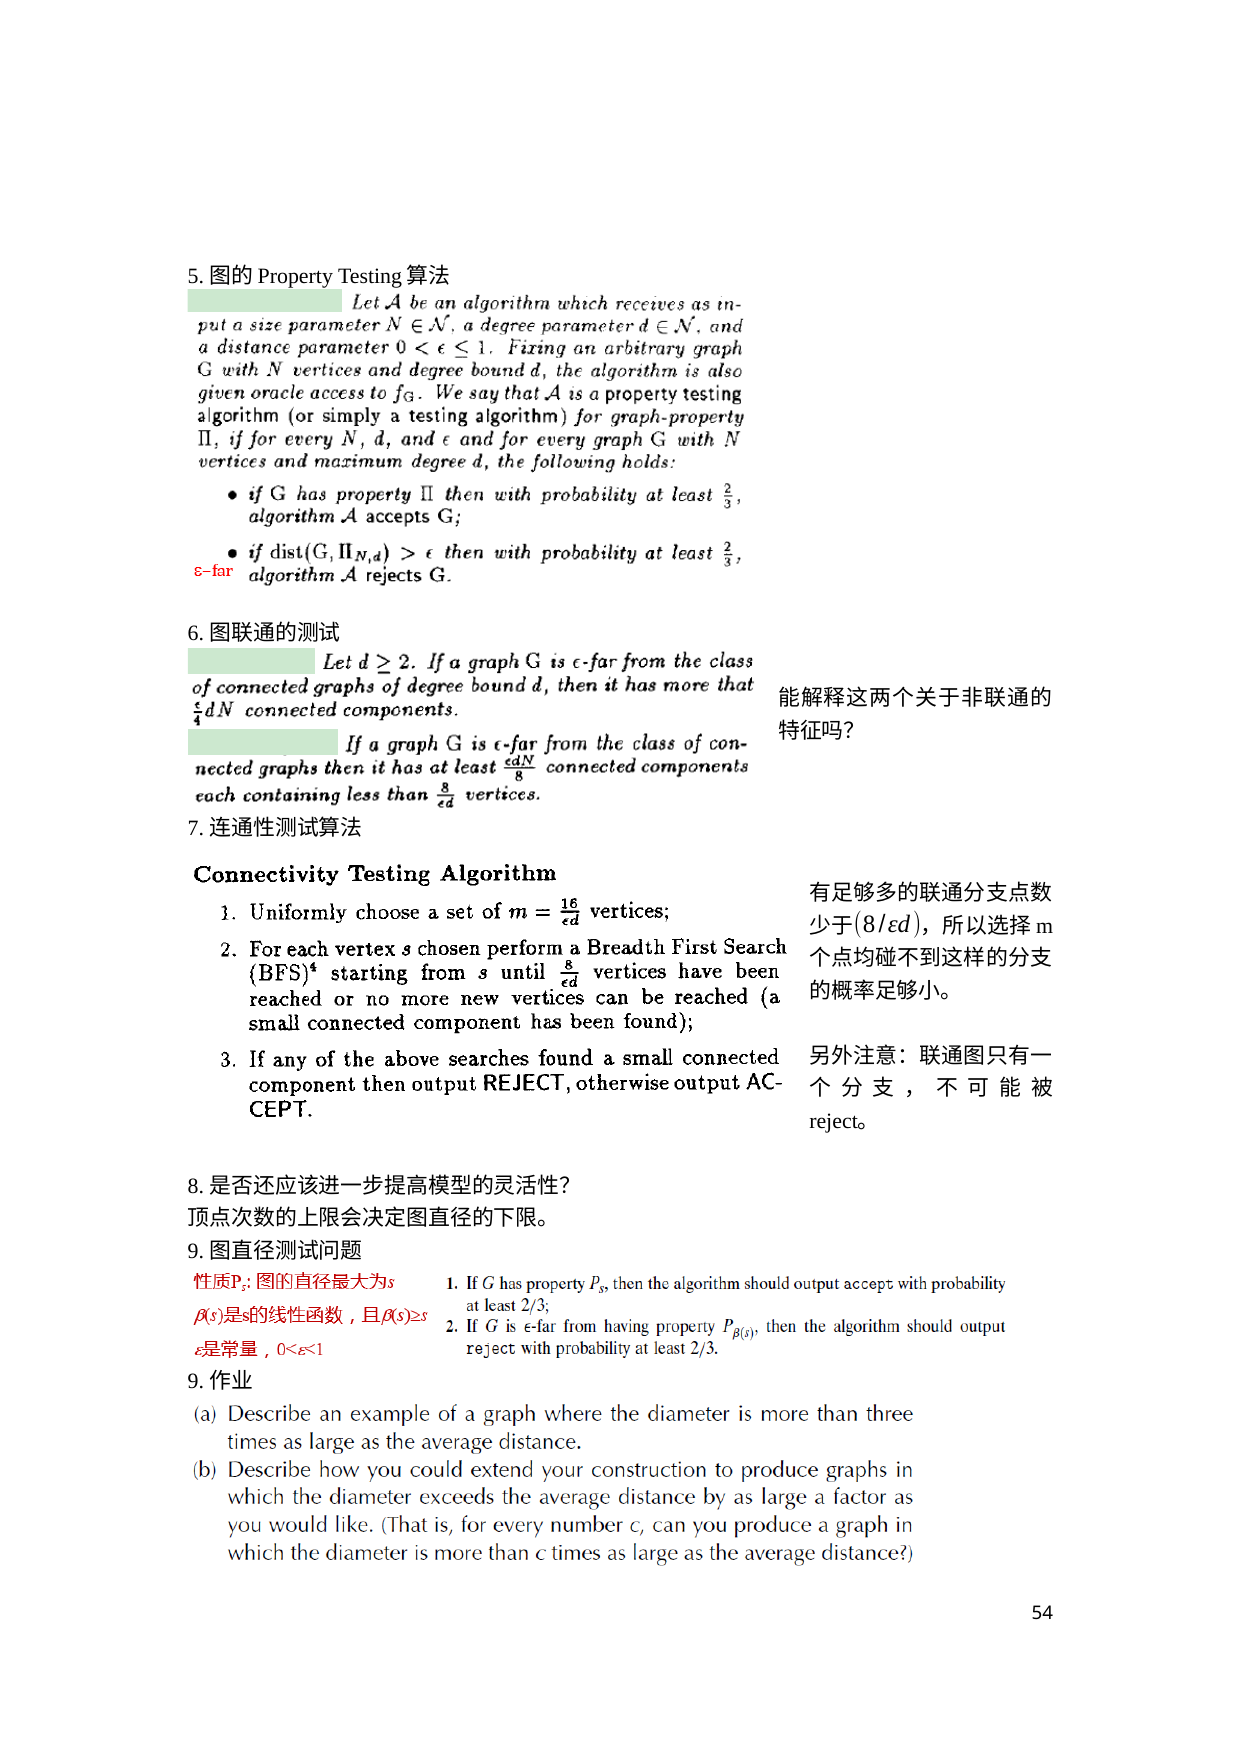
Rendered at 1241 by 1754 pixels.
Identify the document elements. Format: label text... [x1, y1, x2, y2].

text 7. 连通性测试算法 [187, 810, 1053, 842]
picture [187, 1267, 431, 1362]
text 8. 是否还应该进一步提高模型的灵活性？ [187, 1167, 1053, 1200]
text 6. 图联通的测试 [187, 615, 1053, 647]
text 顶点次数的上限会决定图直径的下限。 [187, 1200, 1053, 1232]
picture [187, 289, 748, 588]
picture [187, 648, 759, 808]
text 9. 图直径测试问题 [187, 1232, 1053, 1265]
text 9. 作业 [187, 1362, 1053, 1395]
text 5. 图的Property Testing算法 [187, 257, 1053, 290]
text 有足够多的联通分支点数少于，所以选择m个点均碰不到这样的分支的概率足够小。 [791, 875, 1053, 1005]
text 另外注意：联通图只有一个分支，不可能被reject。 [187, 1037, 1053, 1135]
text 能解释这两个关于非联通的特征吗？ [759, 680, 1053, 745]
